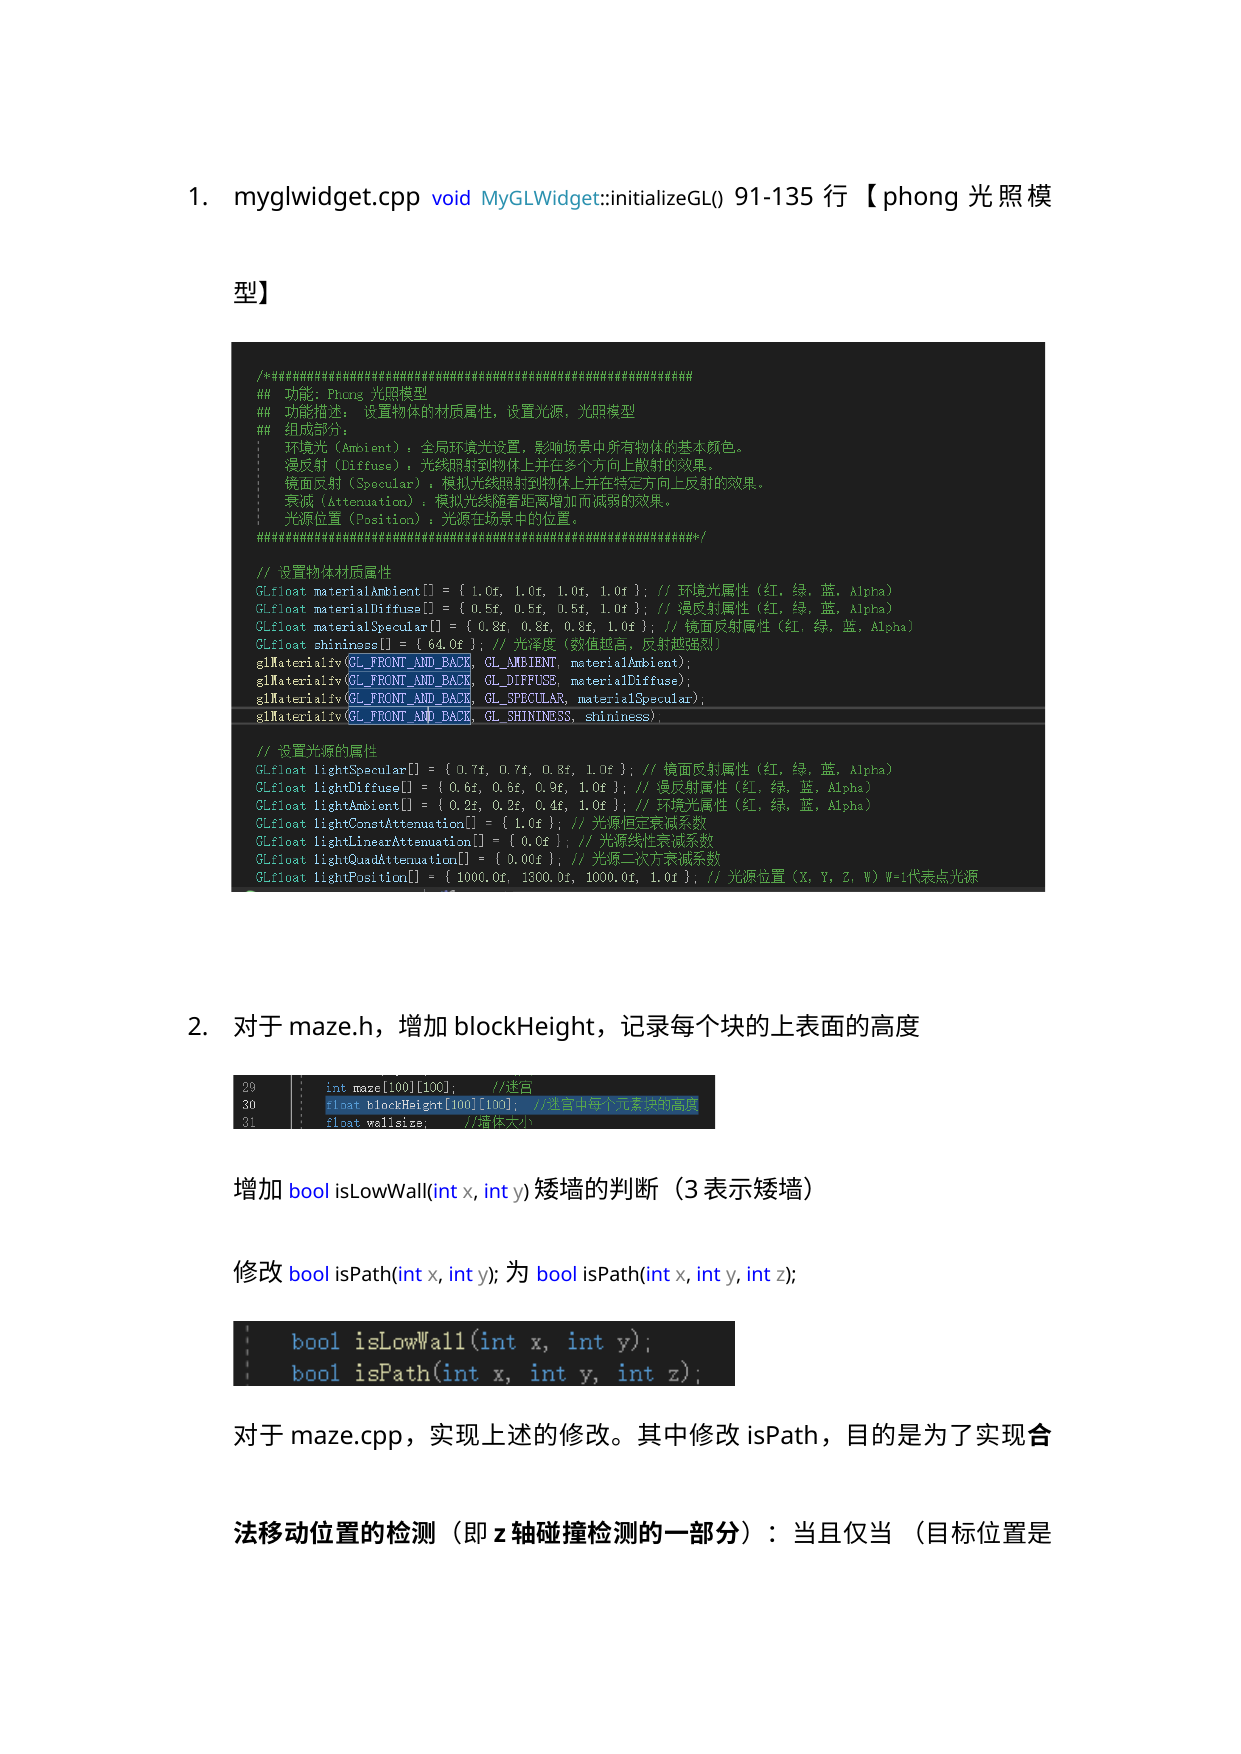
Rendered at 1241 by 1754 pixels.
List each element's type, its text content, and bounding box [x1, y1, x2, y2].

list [233, 1401, 1053, 1564]
picture [231, 342, 1046, 892]
list 对于maze.h，增加blockHeight，记录每个块的上表面的高度 [187, 992, 1053, 1057]
picture [233, 1321, 735, 1386]
list myglwidget.cpp void MyGLWidget::initializeGL() 91-135行【phong光照模型】 [187, 162, 1053, 324]
list 修改bool isPath(int x, int y); 为 bool isPath(int x, int y, int z); [233, 1238, 1053, 1303]
list 增加bool isLowWall(int x, int y) 矮墙的判断（3表示矮墙） [233, 1155, 1053, 1220]
picture [233, 1075, 716, 1129]
